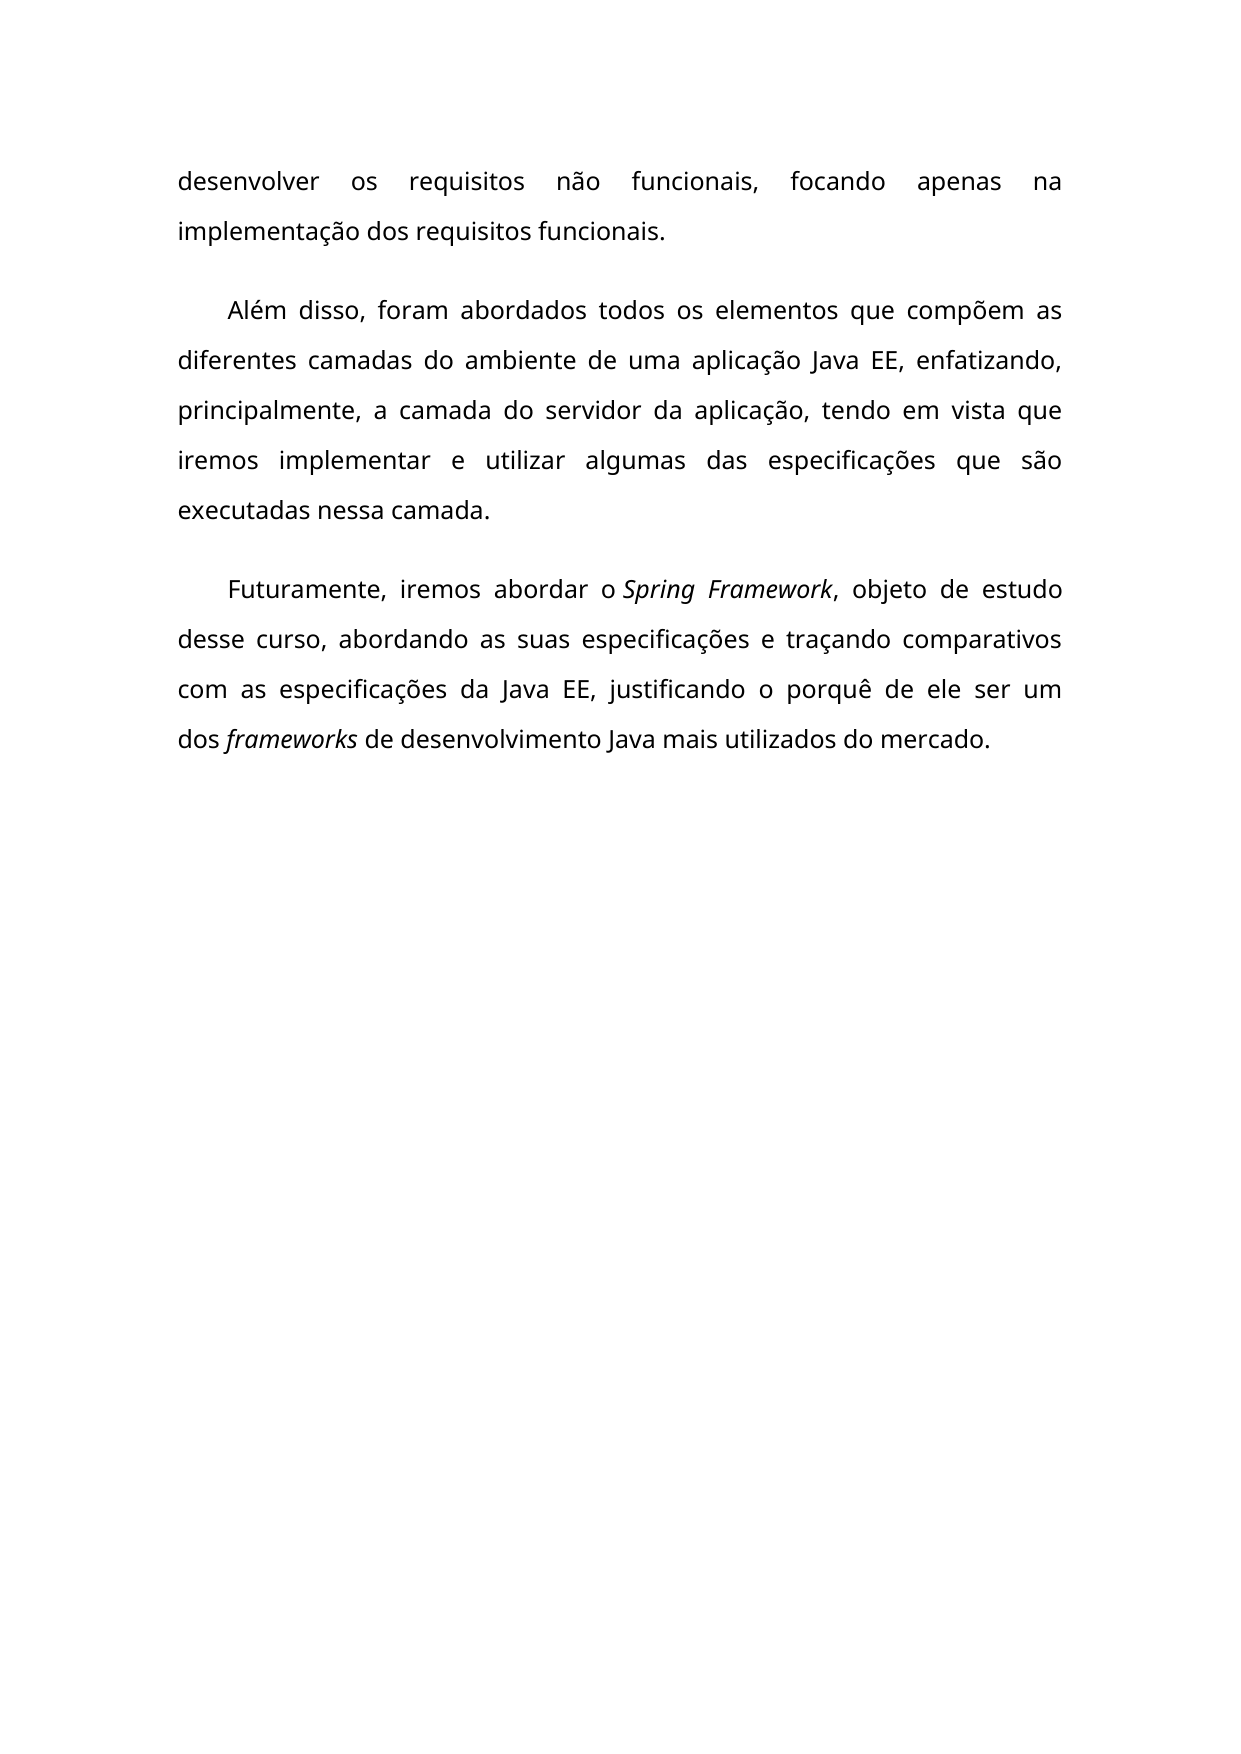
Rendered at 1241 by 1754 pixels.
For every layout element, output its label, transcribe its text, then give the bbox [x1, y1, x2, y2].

text Futuramente, iremos abordar o Spring Framework, objeto de estudo desse curso, abordando as suas especificações e traçando comparativos com as especificações da Java EE, justificando o porquê de ele ser um dos frameworks de desenvolvimento Java mais utilizados do mercado. [177, 556, 1063, 756]
text Além disso, foram abordados todos os elementos que compõem as diferentes camadas do ambiente de uma aplicação Java EE, enfatizando, principalmente, a camada do servidor da aplicação, tendo em vista que iremos implementar e utilizar algumas das especificações que são executadas nessa camada. [177, 277, 1063, 527]
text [177, 148, 1063, 248]
